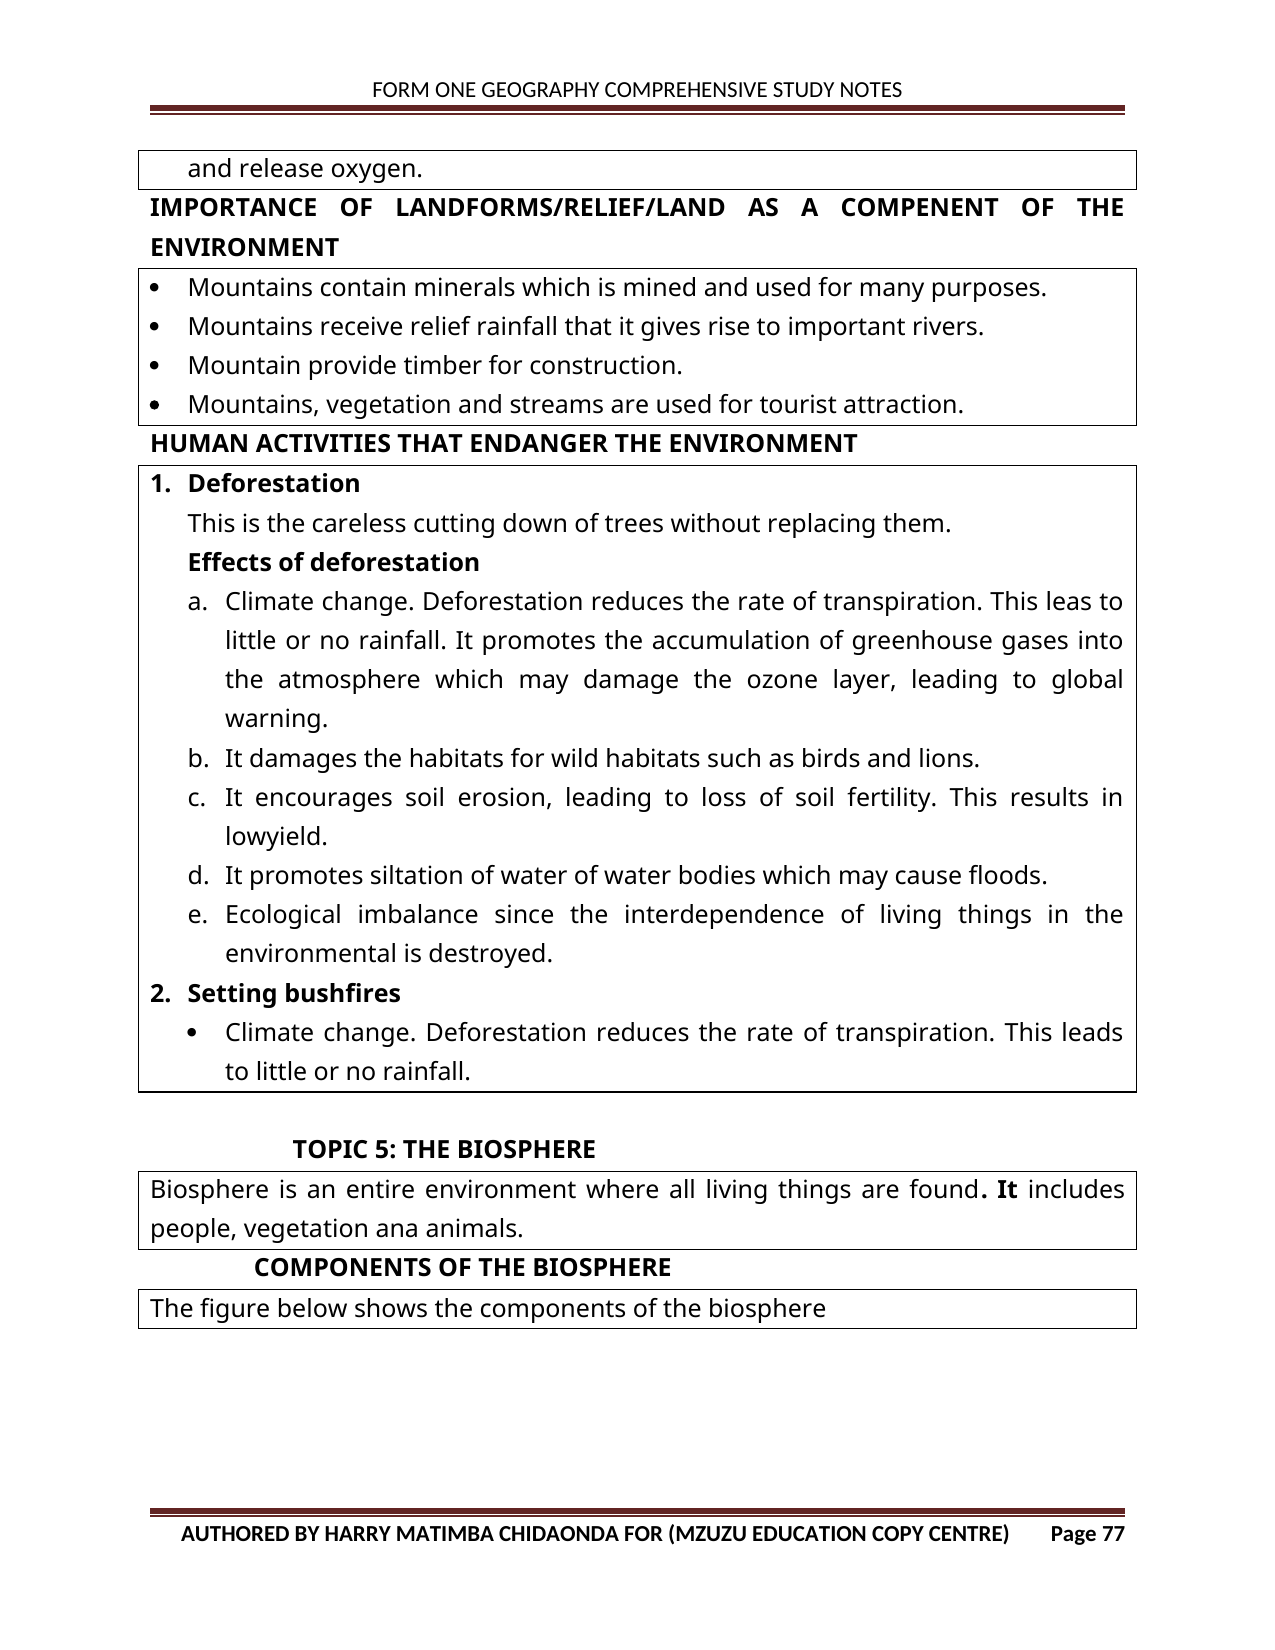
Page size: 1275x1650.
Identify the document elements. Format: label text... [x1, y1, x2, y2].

text IMPORTANCE OF LANDFORMS/RELIEF/LAND AS A COMPENENT OF THE ENVIRONMENT [150, 190, 1125, 263]
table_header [139, 1290, 1136, 1328]
text HUMAN ACTIVITIES THAT ENDANGER THE ENVIRONMENT [150, 426, 1125, 460]
text TOPIC 5: THE BIOSPHERE [150, 1132, 1125, 1166]
text COMPONENTS OF THE BIOSPHERE [150, 1250, 1125, 1284]
table_header Mountains contain minerals which is mined and used for many purposes. Mountains receive relief rainfall that it gives rise to important rivers. Mountain provide timber for construction. Mountains, vegetation and streams are used for tourist attraction. [139, 269, 1136, 425]
table_header Biosphere is an entire environment where all living things are found. It includes people, vegetation ana animals. [139, 1172, 1136, 1249]
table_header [139, 151, 1136, 189]
table_header Deforestation This is the careless cutting down of trees without replacing them. Effects of deforestation Climate change. Deforestation reduces the rate of transpiration. This leas to little or no rainfall. It promotes the accumulation of greenhouse gases into the atmosphere which may damage the ozone layer, leading to global warning. It damages the habitats for wild habitats such as birds and lions. It encourages soil erosion, leading to loss of soil fertility. This results in lowyield. It promotes siltation of water of water bodies which may cause floods. Ecological imbalance since the interdependence of living things in the environmental is destroyed. Setting bushfires Climate change. Deforestation reduces the rate of transpiration. This leads to little or no rainfall. [139, 466, 1136, 1091]
